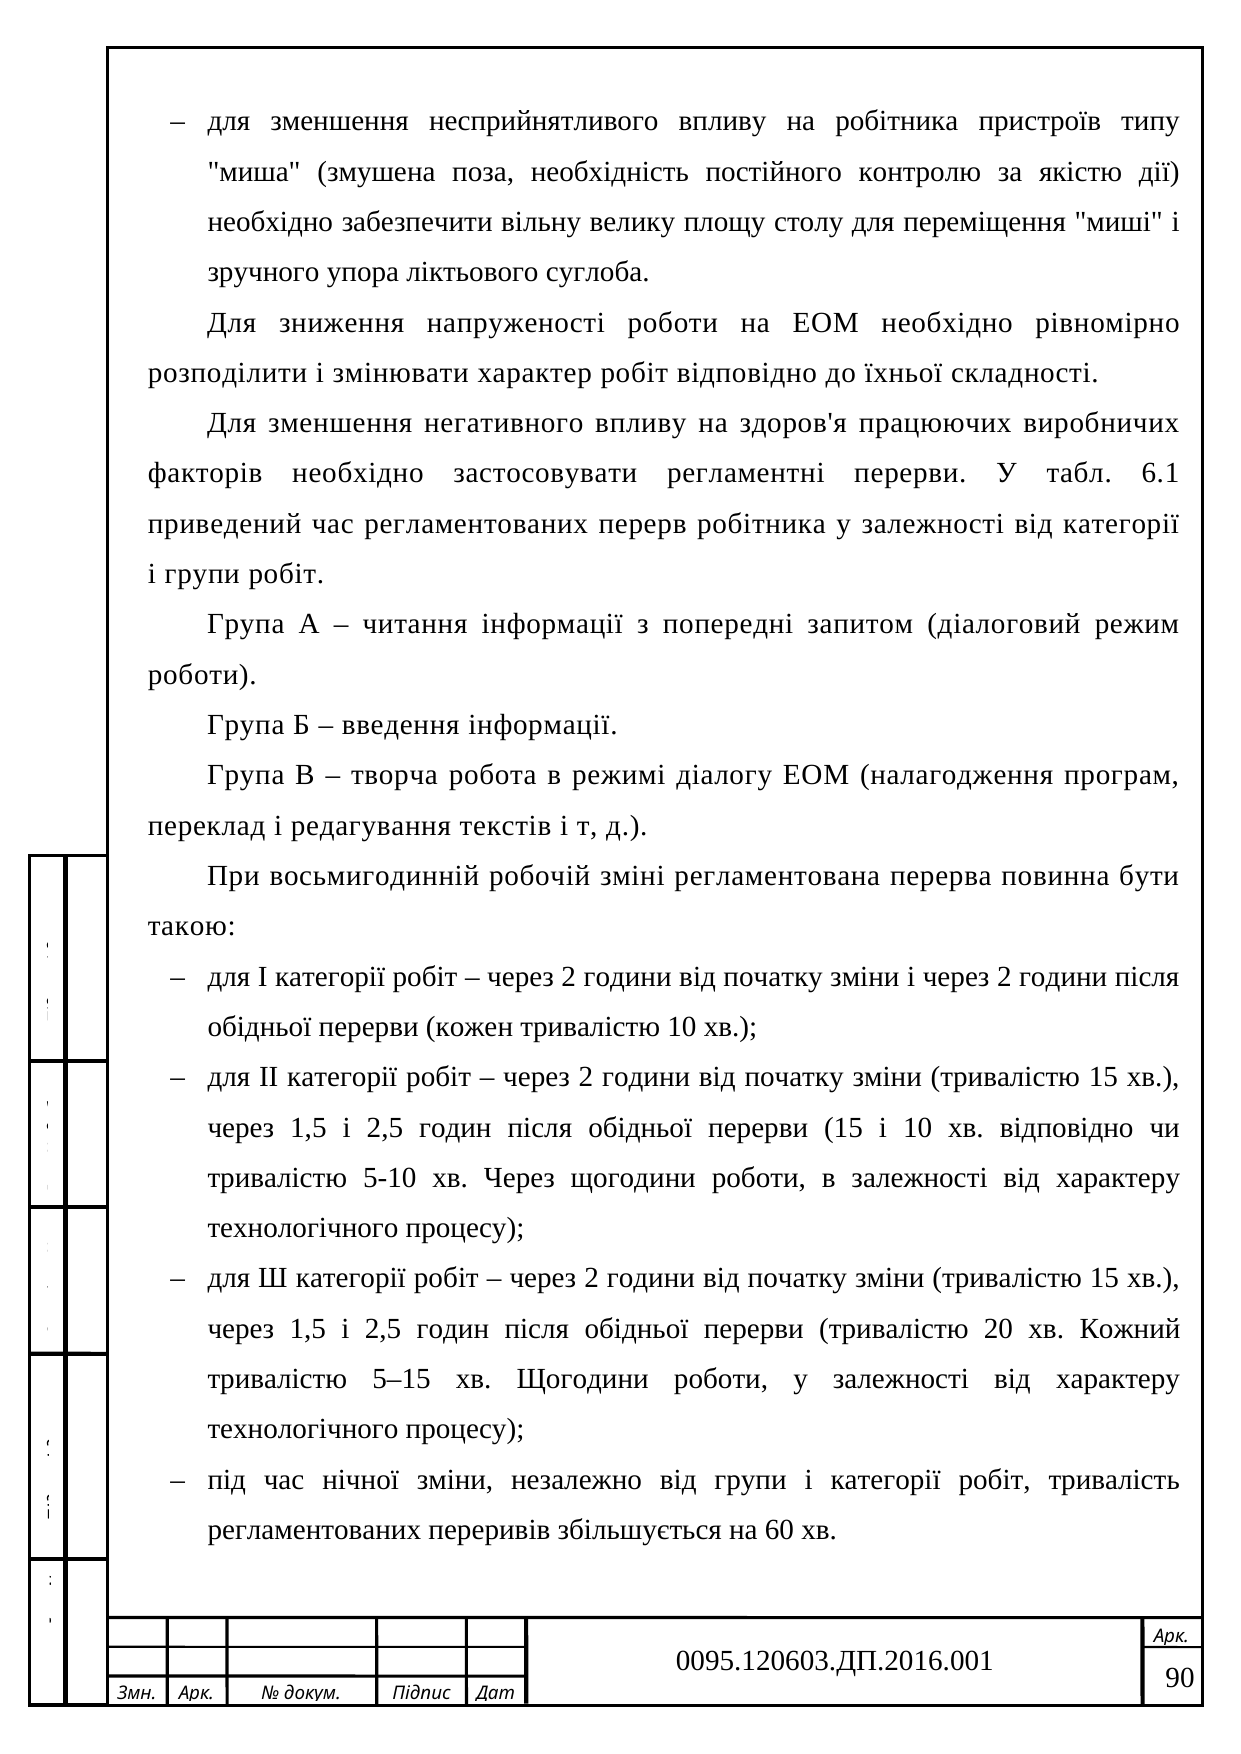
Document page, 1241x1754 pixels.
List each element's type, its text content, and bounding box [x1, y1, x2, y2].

text Група В – творча робота в режимі діалогу ЕОМ (налагодження програм, переклад і редагування текстів і т, д.). [148, 757, 1181, 841]
text При восьмигодинній робочій зміні регламентована перерва повинна бути такою: [148, 858, 1181, 942]
text Група А – читання інформації з попередні запитом (діалоговий режим роботи). [148, 607, 1181, 690]
text Для зниження напруженості роботи на ЕОМ необхідно рівномірно розподілити і змінювати характер робіт відповідно до їхньої складності. [148, 305, 1181, 388]
text для Ш категорії робіт – через 2 години від початку зміни (тривалістю 15 хв.), через 1,5 і 2,5 годин після обідньої перерви (тривалістю 20 хв. Кожний тривалістю 5–15 хв. Щогодини роботи, у залежності від характеру технологічного процесу); [170, 1261, 1181, 1445]
text Група Б – введення інформації. [148, 707, 1181, 741]
text для II категорії робіт – через 2 години від початку зміни (тривалістю 15 хв.), через 1,5 і 2,5 годин після обідньої перерви (15 і 10 хв. відповідно чи тривалістю 5-10 хв. Через щогодини роботи, в залежності від характеру технологічного процесу); [170, 1059, 1181, 1244]
text для зменшення несприйнятливого впливу на робітника пристроїв типу "миша" (змушена поза, необхідність постійного контролю за якістю дії) необхідно забезпечити вільну велику площу столу для переміщення "миші" і зручного упора ліктьового суглоба. [170, 103, 1181, 288]
text під час нічної зміни, незалежно від групи і категорії робіт, тривалість регламентованих переривів збільшується на 60 хв. [170, 1462, 1181, 1546]
text Для зменшення негативного впливу на здоров'я працюючих виробничих факторів необхідно застосовувати регламентні перерви. У табл. 6.1 приведений час регламентованих перерв робітника у залежності від категорії і групи робіт. [148, 405, 1181, 590]
text для I категорії робіт – через 2 години від початку зміни і через 2 години після обідньої перерви (кожен тривалістю 10 хв.); [170, 959, 1181, 1043]
